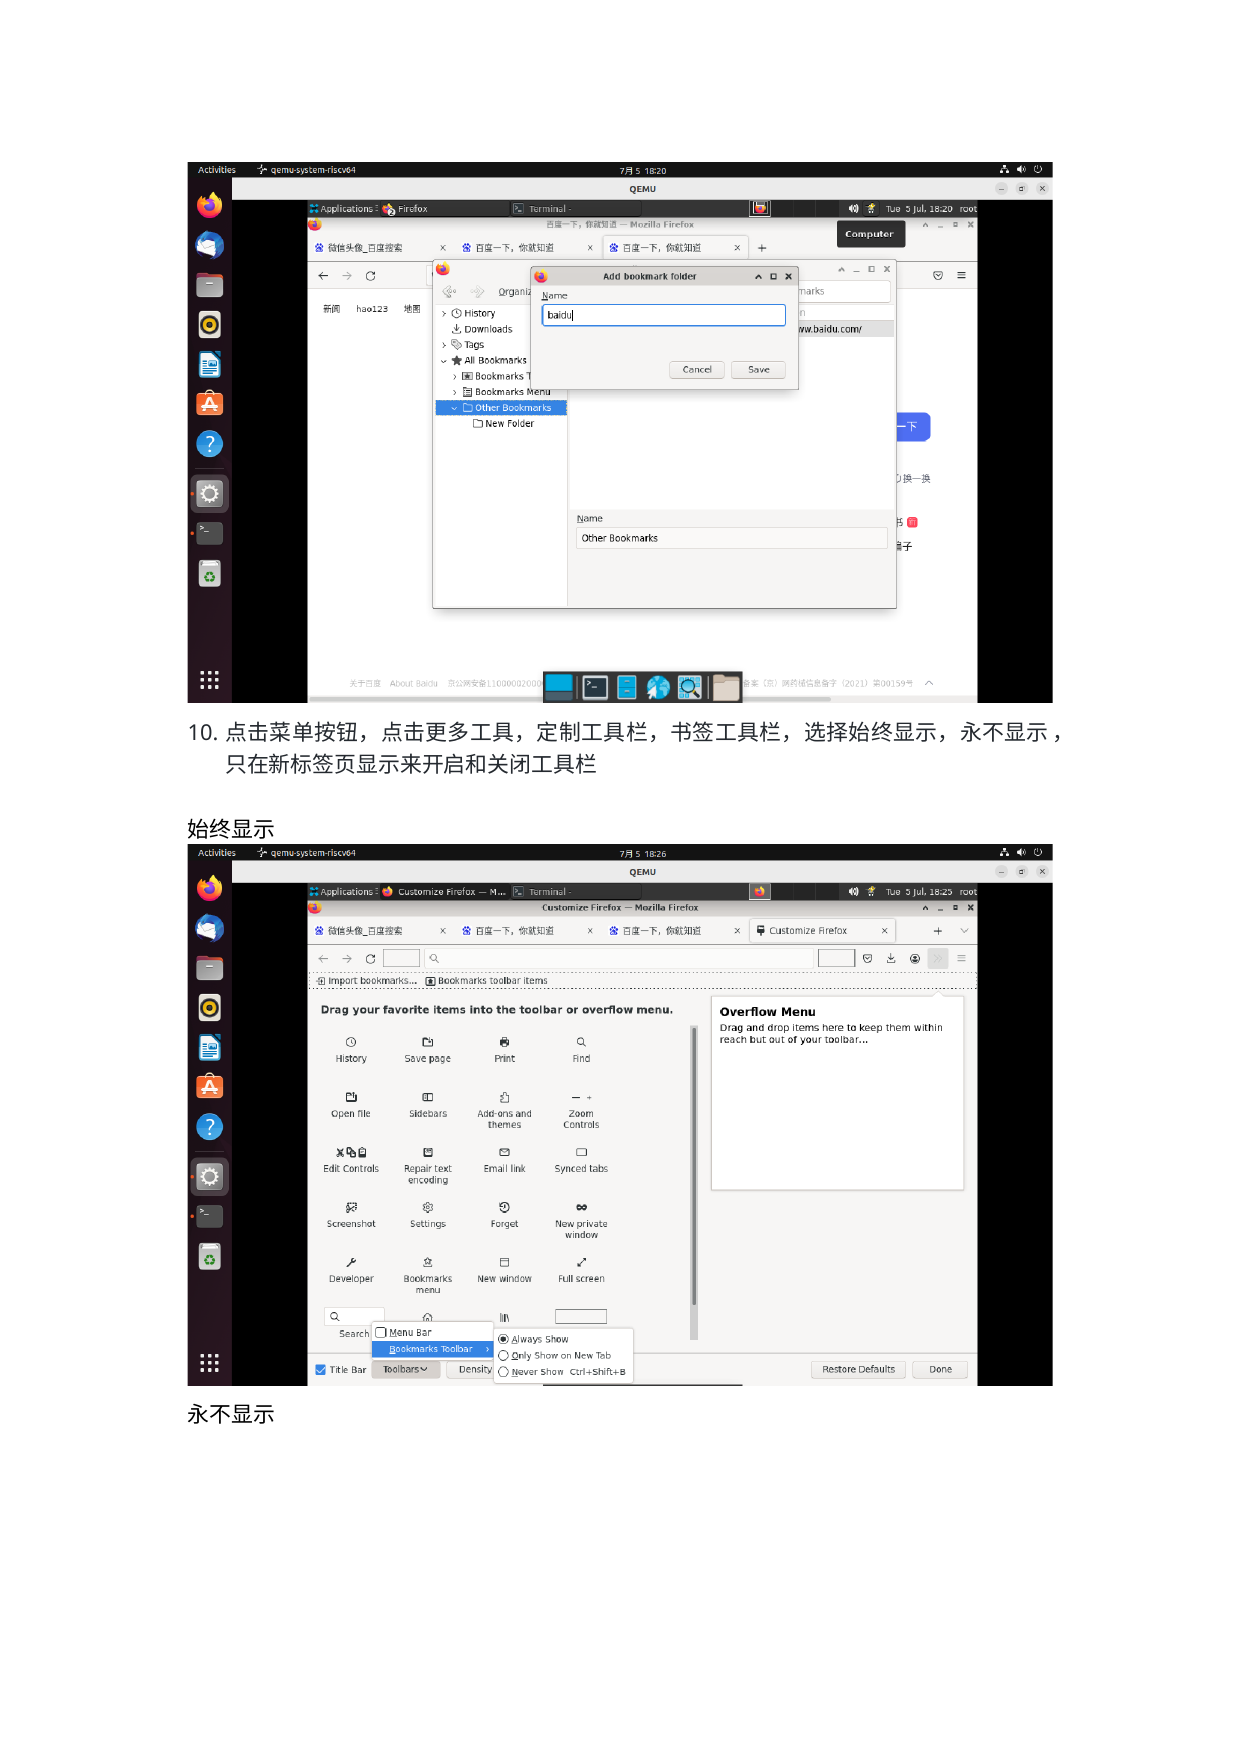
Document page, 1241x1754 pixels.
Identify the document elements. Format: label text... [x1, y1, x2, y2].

picture [187, 162, 1053, 703]
list 点击菜单按钮，点击更多工具，定制工具栏，书签工具栏，选择始终显示，永不显示，只在新标签页显示来开启和关闭工具栏 [187, 714, 1053, 779]
text 始终显示 [187, 812, 1053, 844]
picture [187, 844, 1053, 1386]
text 永不显示 [187, 1397, 1053, 1429]
